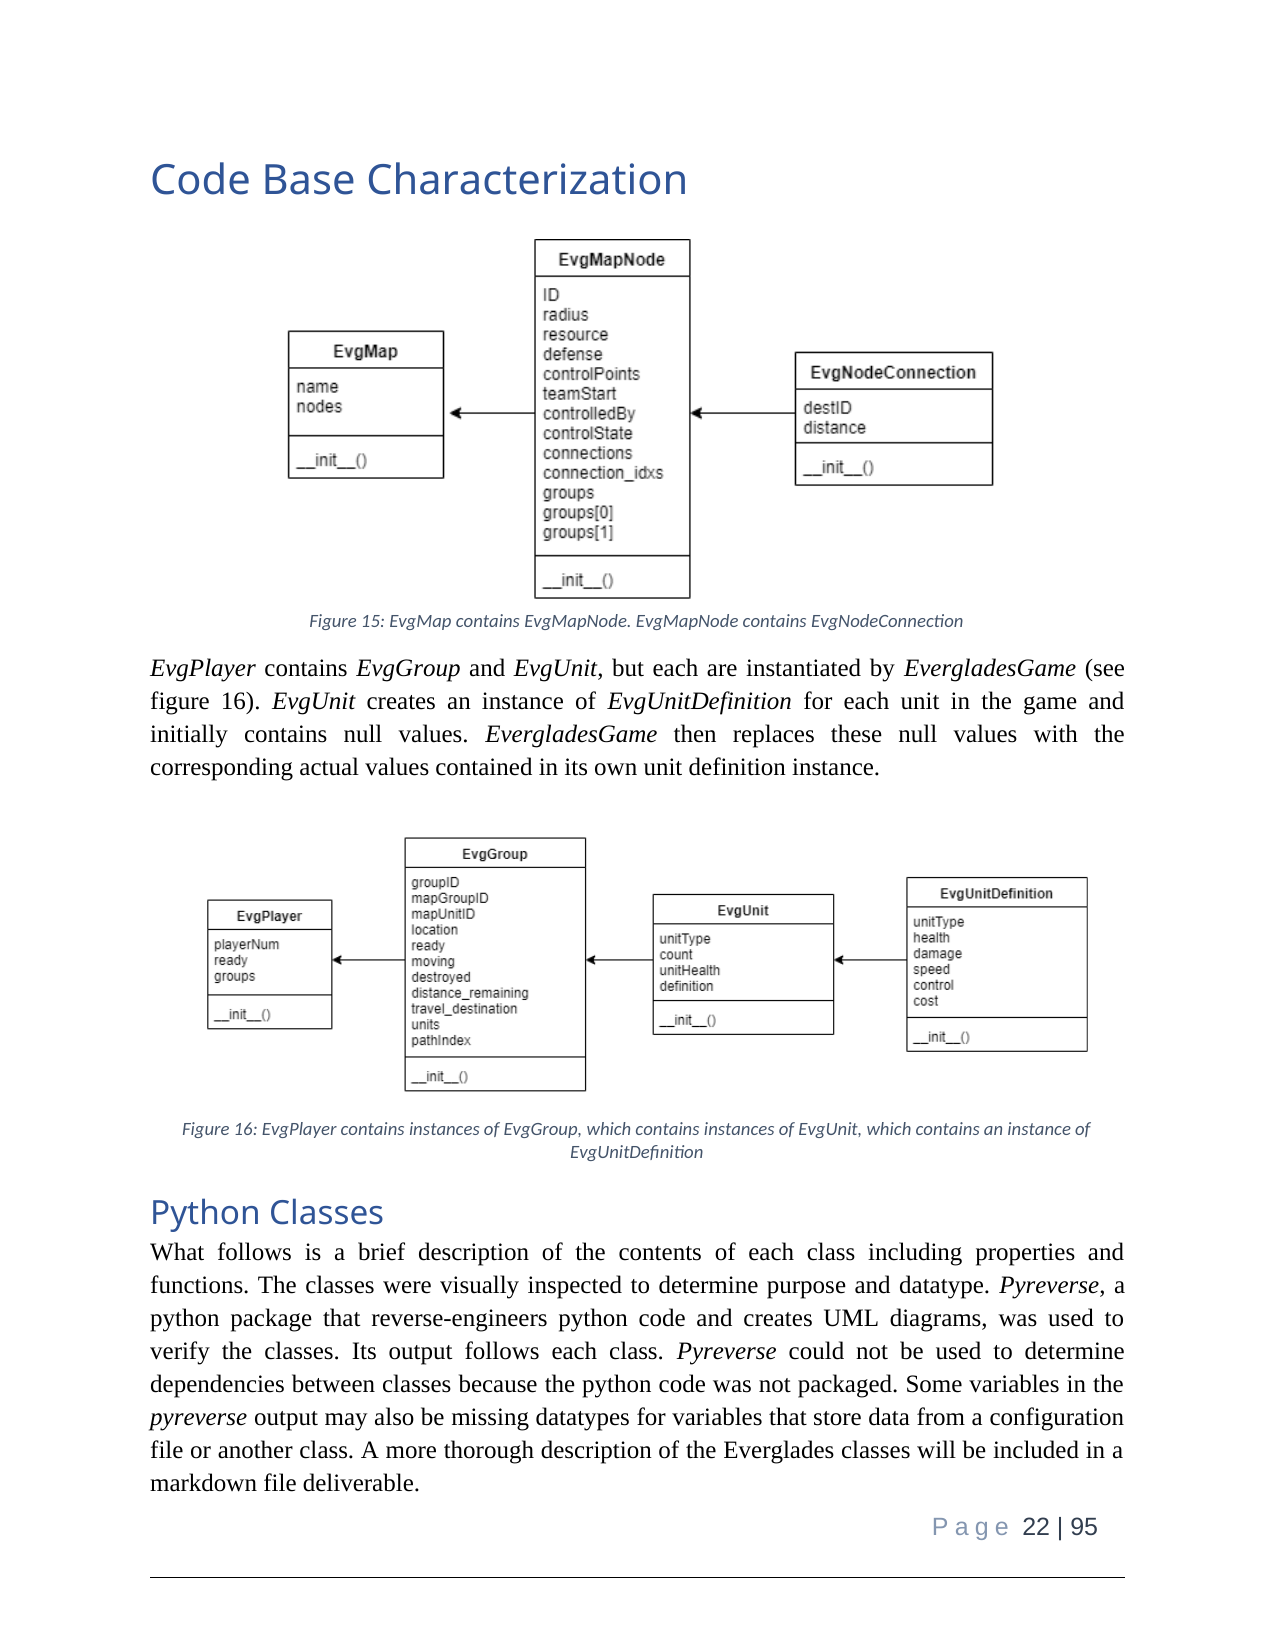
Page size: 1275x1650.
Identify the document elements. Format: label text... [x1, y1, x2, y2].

text EvgPlayer contains EvgGroup and EvgUnit, but each are instantiated by EvergladesGame (see figure 16). EvgUnit creates an instance of EvgUnitDefinition for each unit in the game and initially contains null values. EvergladesGame then replaces these null values with the corresponding actual values contained in its own unit definition instance. [150, 653, 1125, 781]
picture [187, 815, 1088, 1114]
text What follows is a brief description of the contents of each class including properties and functions. The classes were visually inspected to determine purpose and datatype. Pyreverse, a python package that reverse-engineers python code and creates UML diagrams, was used to verify the classes. Its output follows each class. Pyreverse could not be used to determine dependencies between classes because the python code was not packaged. Some variables in the pyreverse output may also be missing datatypes for variables that store data from a configuration file or another class. A more thorough description of the Everglades classes will be included in a markdown file deliverable. [150, 1237, 1125, 1497]
text Figure 15: EvgMap contains EvgMapNode. EvgMapNode contains EvgNodeConnection [150, 609, 1125, 632]
picture [260, 239, 1015, 606]
text Figure 16: EvgPlayer contains instances of EvgGroup, which contains instances of EvgUnit, which contains an instance of EvgUnitDefinition [150, 1118, 1125, 1163]
text Code Base Characterization [150, 150, 1125, 207]
subtitle Python Classes [150, 1188, 1125, 1234]
